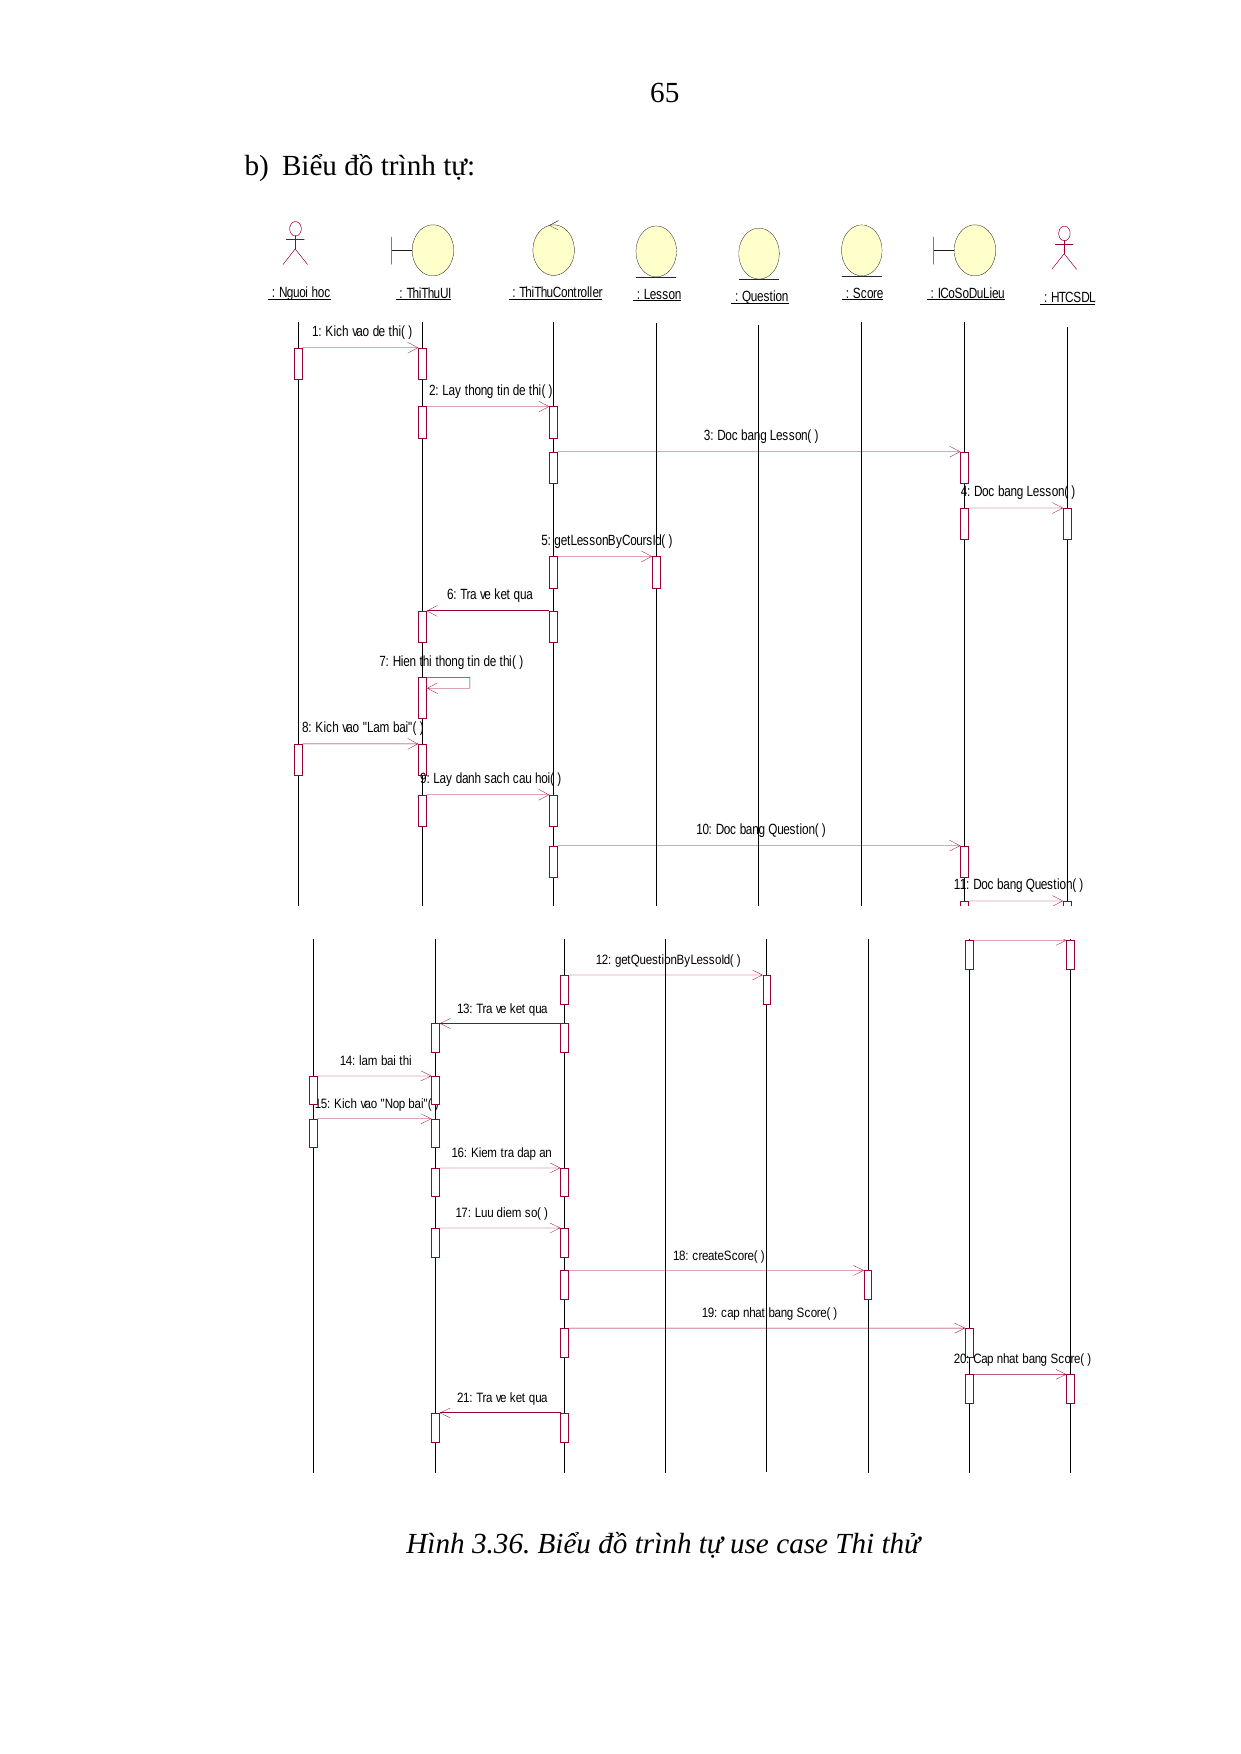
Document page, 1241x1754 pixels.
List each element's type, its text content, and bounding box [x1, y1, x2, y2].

list Biểu đồ trình tự: [244, 148, 1122, 181]
